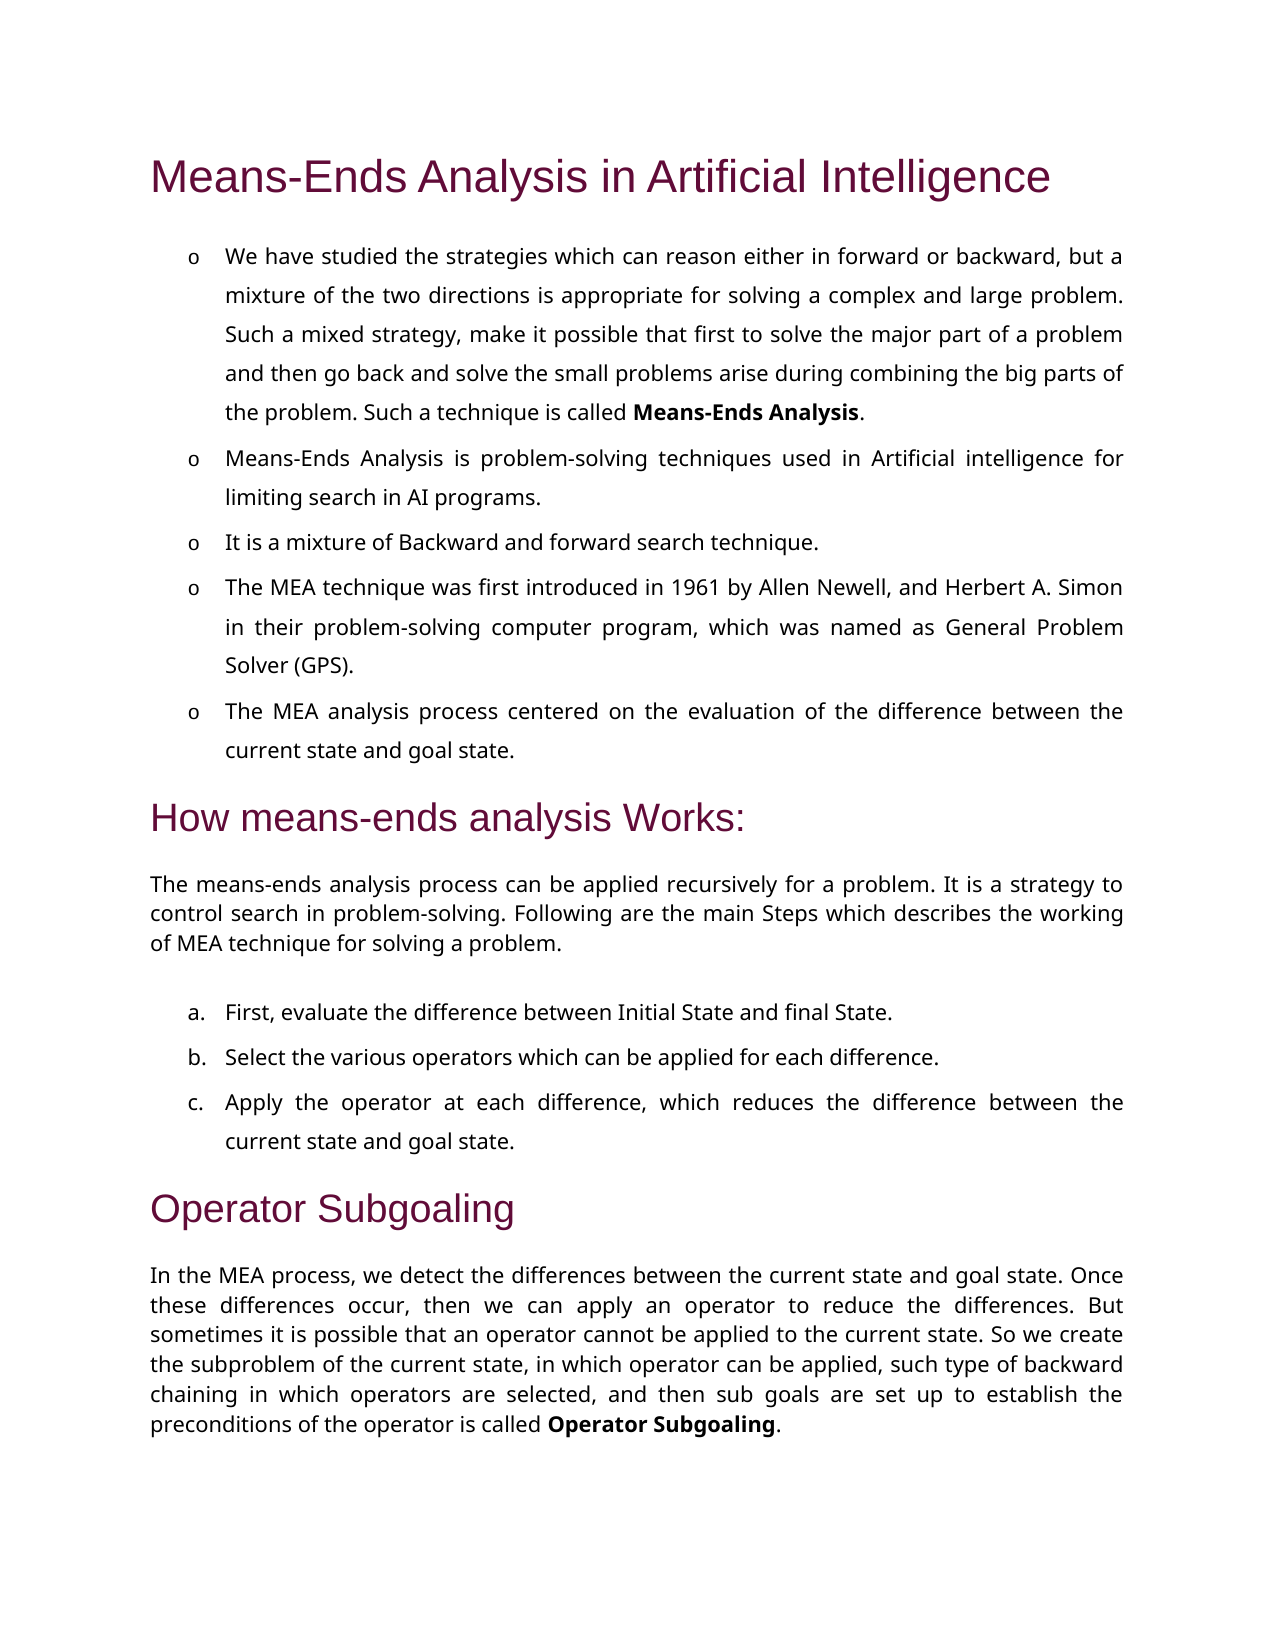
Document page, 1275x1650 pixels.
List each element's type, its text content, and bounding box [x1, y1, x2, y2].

list Means-Ends Analysis is problem-solving techniques used in Artificial intelligence for limiting search in AI programs. [187, 433, 1125, 512]
list Apply the operator at each difference, which reduces the difference between the current state and goal state. [187, 1078, 1125, 1156]
text The means-ends analysis process can be applied recursively for a problem. It is a strategy to control search in problem-solving. Following are the main Steps which describes the working of MEA technique for solving a problem. [150, 869, 1125, 958]
list Select the various operators which can be applied for each difference. [187, 1032, 1125, 1072]
text In the MEA process, we detect the differences between the current state and goal state. Once these differences occur, then we can apply an operator to reduce the differences. But sometimes it is possible that an operator cannot be applied to the current state. So we create the subproblem of the current state, in which operator can be applied, such type of backward chaining in which operators are selected, and then sub goals are set up to establish the preconditions of the operator is called Operator Subgoaling. [150, 1260, 1125, 1439]
subtitle Operator Subgoaling [150, 1185, 1125, 1231]
list It is a mixture of Backward and forward search technique. [187, 518, 1125, 557]
subtitle How means-ends analysis Works: [150, 794, 1125, 839]
list First, evaluate the difference between Initial State and final State. [187, 987, 1125, 1026]
list The MEA analysis process centered on the evaluation of the difference between the current state and goal state. [187, 687, 1125, 765]
list We have studied the strategies which can reason either in forward or backward, but a mixture of the two directions is appropriate for solving a complex and large problem. Such a mixed strategy, make it possible that first to solve the major part of a problem and then go back and solve the small problems arise during combining the big parts of the problem. Such a technique is called Means-Ends Analysis. [187, 232, 1125, 427]
subtitle Means-Ends Analysis in Artificial Intelligence [150, 150, 1125, 203]
list The MEA technique was first introduced in 1961 by Allen Newell, and Herbert A. Simon in their problem-solving computer program, which was named as General Problem Solver (GPS). [187, 563, 1125, 680]
